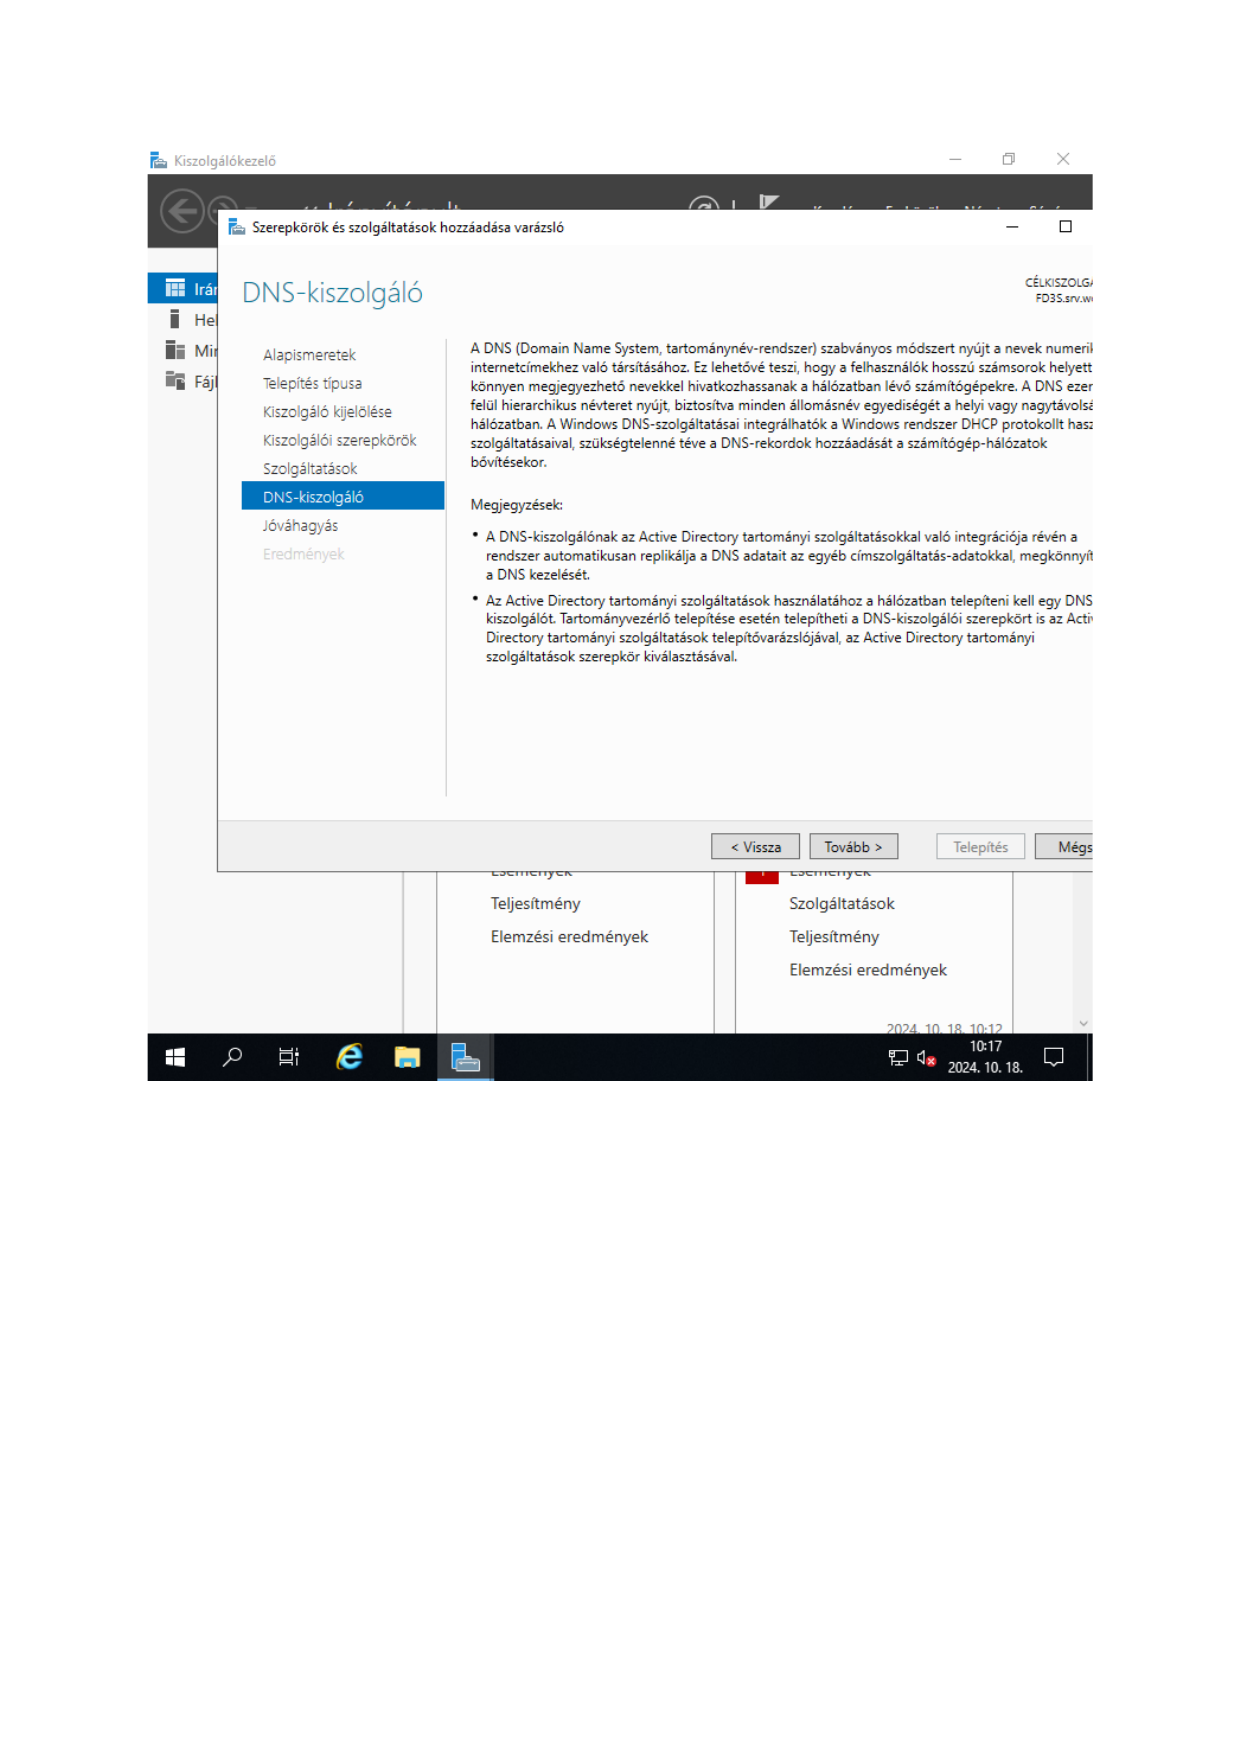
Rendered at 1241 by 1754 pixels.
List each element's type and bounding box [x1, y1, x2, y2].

picture [147, 147, 1093, 1081]
